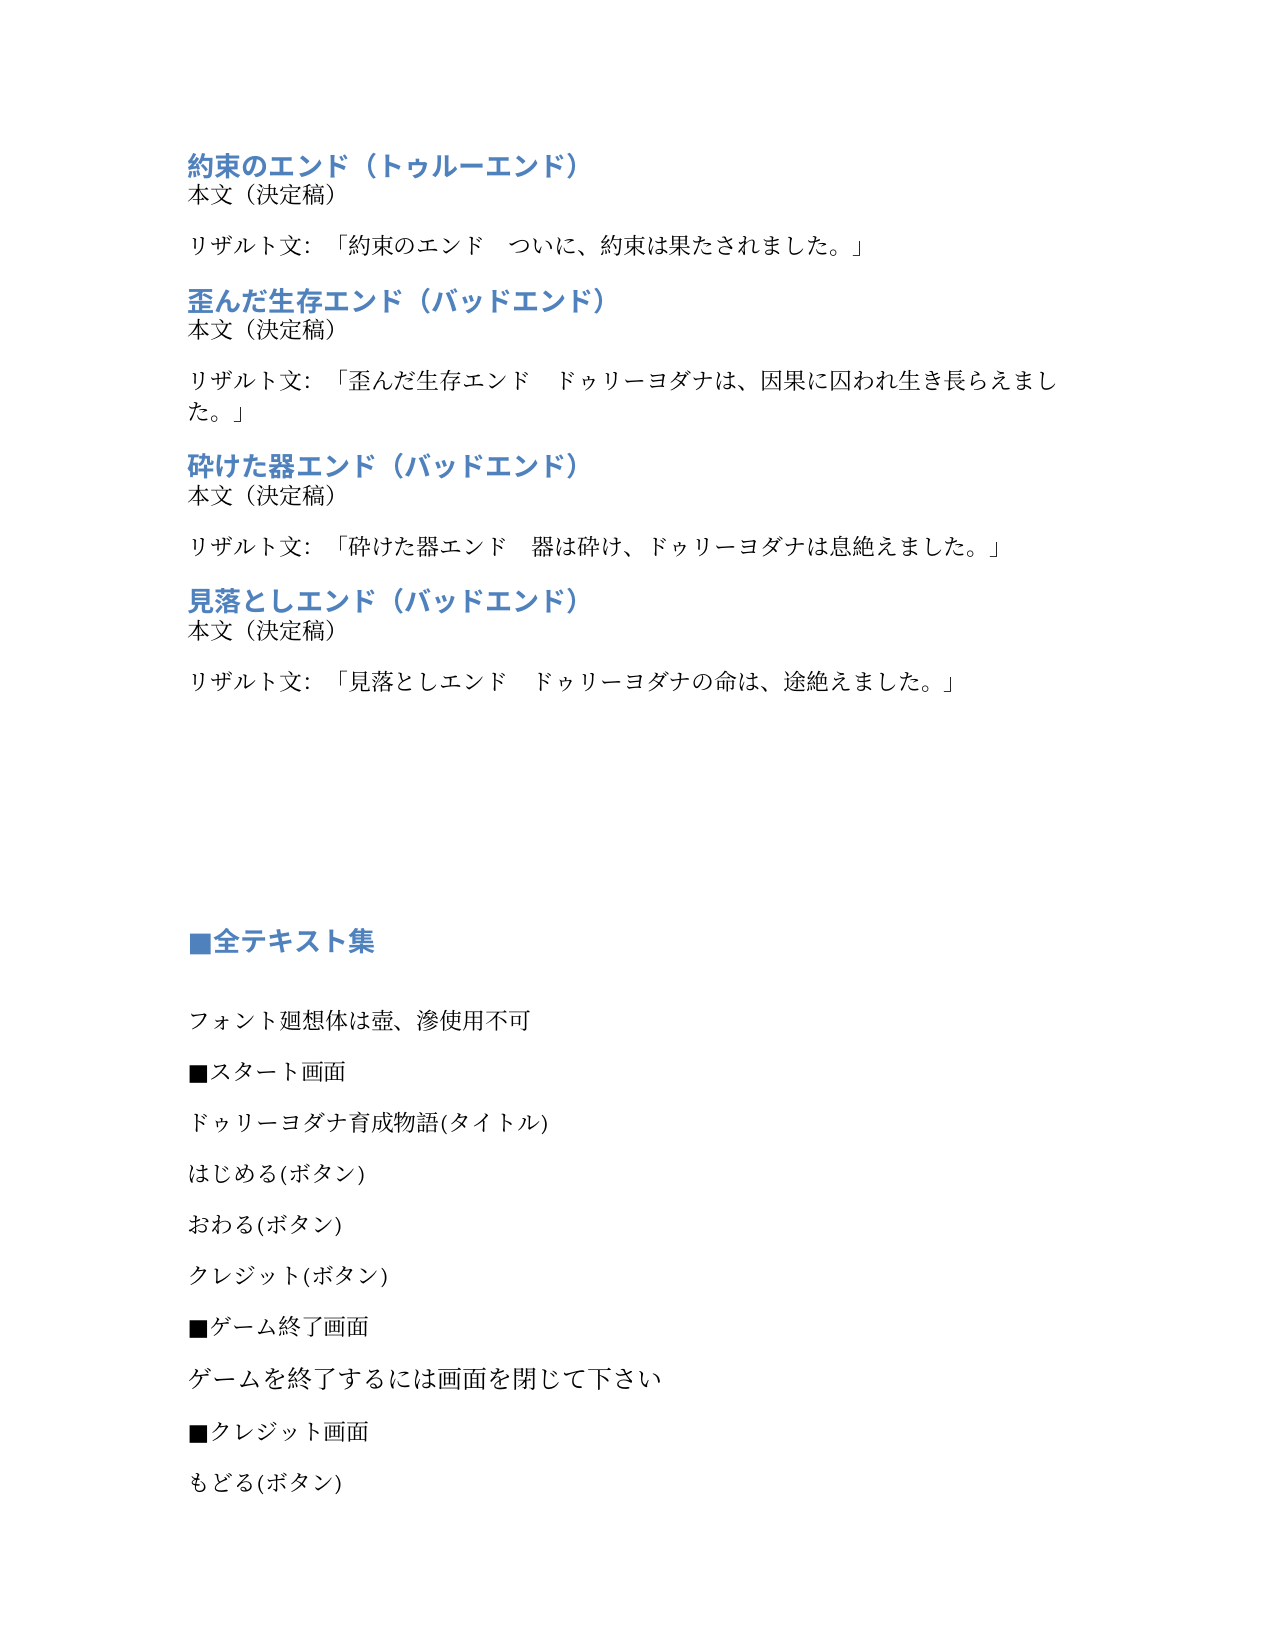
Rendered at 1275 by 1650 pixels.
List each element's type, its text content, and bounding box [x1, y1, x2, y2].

text おわる(ボタン) [187, 1213, 1087, 1239]
subtitle 約束のエンド（トゥルーエンド） [187, 150, 1087, 183]
text 本文（決定稿） [187, 318, 1087, 344]
text ■クレジット画面 [187, 1420, 1087, 1446]
text リザルト文：「歪んだ生存エンド ドゥリーヨダナは、因果に囚われ生き長らえました。」 [187, 369, 1087, 426]
text ■ゲーム終了画面 [187, 1315, 1087, 1341]
text フォント廻想体は壺、滲使用不可 [187, 1009, 1087, 1035]
subtitle 見落としエンド（バッドエンド） [187, 586, 1087, 618]
text もどる(ボタン) [187, 1471, 1087, 1497]
text はじめる(ボタン) [187, 1162, 1087, 1188]
text 本文（決定稿） [187, 618, 1087, 645]
text リザルト文：「砕けた器エンド 器は砕け、ドゥリーヨダナは息絶えました。」 [187, 534, 1087, 561]
text ゲームを終了するには画面を閉じて下さい [187, 1366, 1087, 1395]
text 本文（決定稿） [187, 483, 1087, 510]
text リザルト文：「見落としエンド ドゥリーヨダナの命は、途絶えました。」 [187, 669, 1087, 696]
text クレジット(ボタン) [187, 1264, 1087, 1290]
text 本文（決定稿） [187, 183, 1087, 209]
subtitle ■全テキスト集 [187, 925, 1087, 958]
text リザルト文：「約束のエンド ついに、約束は果たされました。」 [187, 234, 1087, 260]
subtitle 歪んだ生存エンド（バッドエンド） [187, 285, 1087, 318]
subtitle 砕けた器エンド（バッドエンド） [187, 450, 1087, 483]
text ■スタート画面 [187, 1060, 1087, 1086]
text ドゥリーヨダナ育成物語(タイトル) [187, 1111, 1087, 1137]
